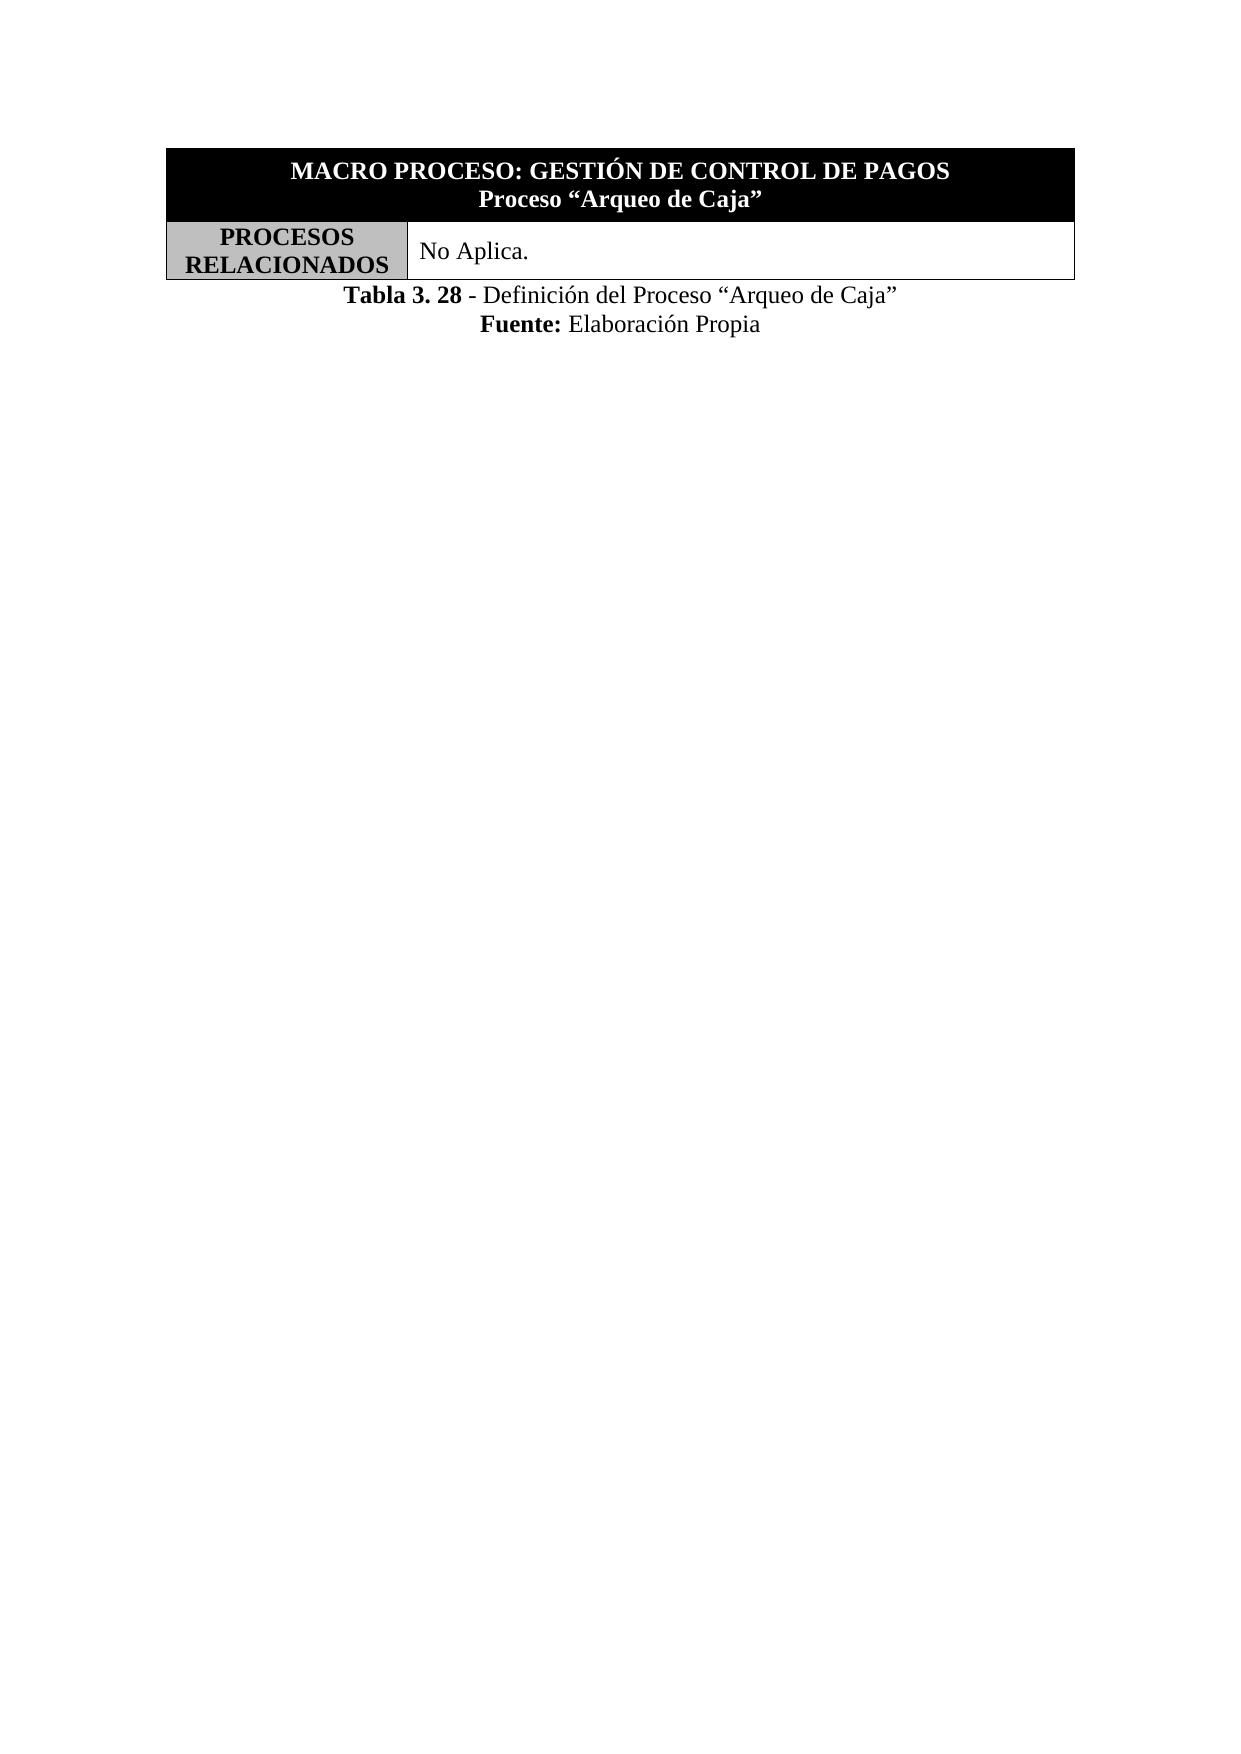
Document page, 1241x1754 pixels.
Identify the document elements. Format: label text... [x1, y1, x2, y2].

text Fuente: Elaboración Propia [177, 309, 1063, 338]
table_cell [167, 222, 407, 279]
text Tabla 3. 28 - Definición del Proceso “Arqueo de Caja” [177, 280, 1063, 309]
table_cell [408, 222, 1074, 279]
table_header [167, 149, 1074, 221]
